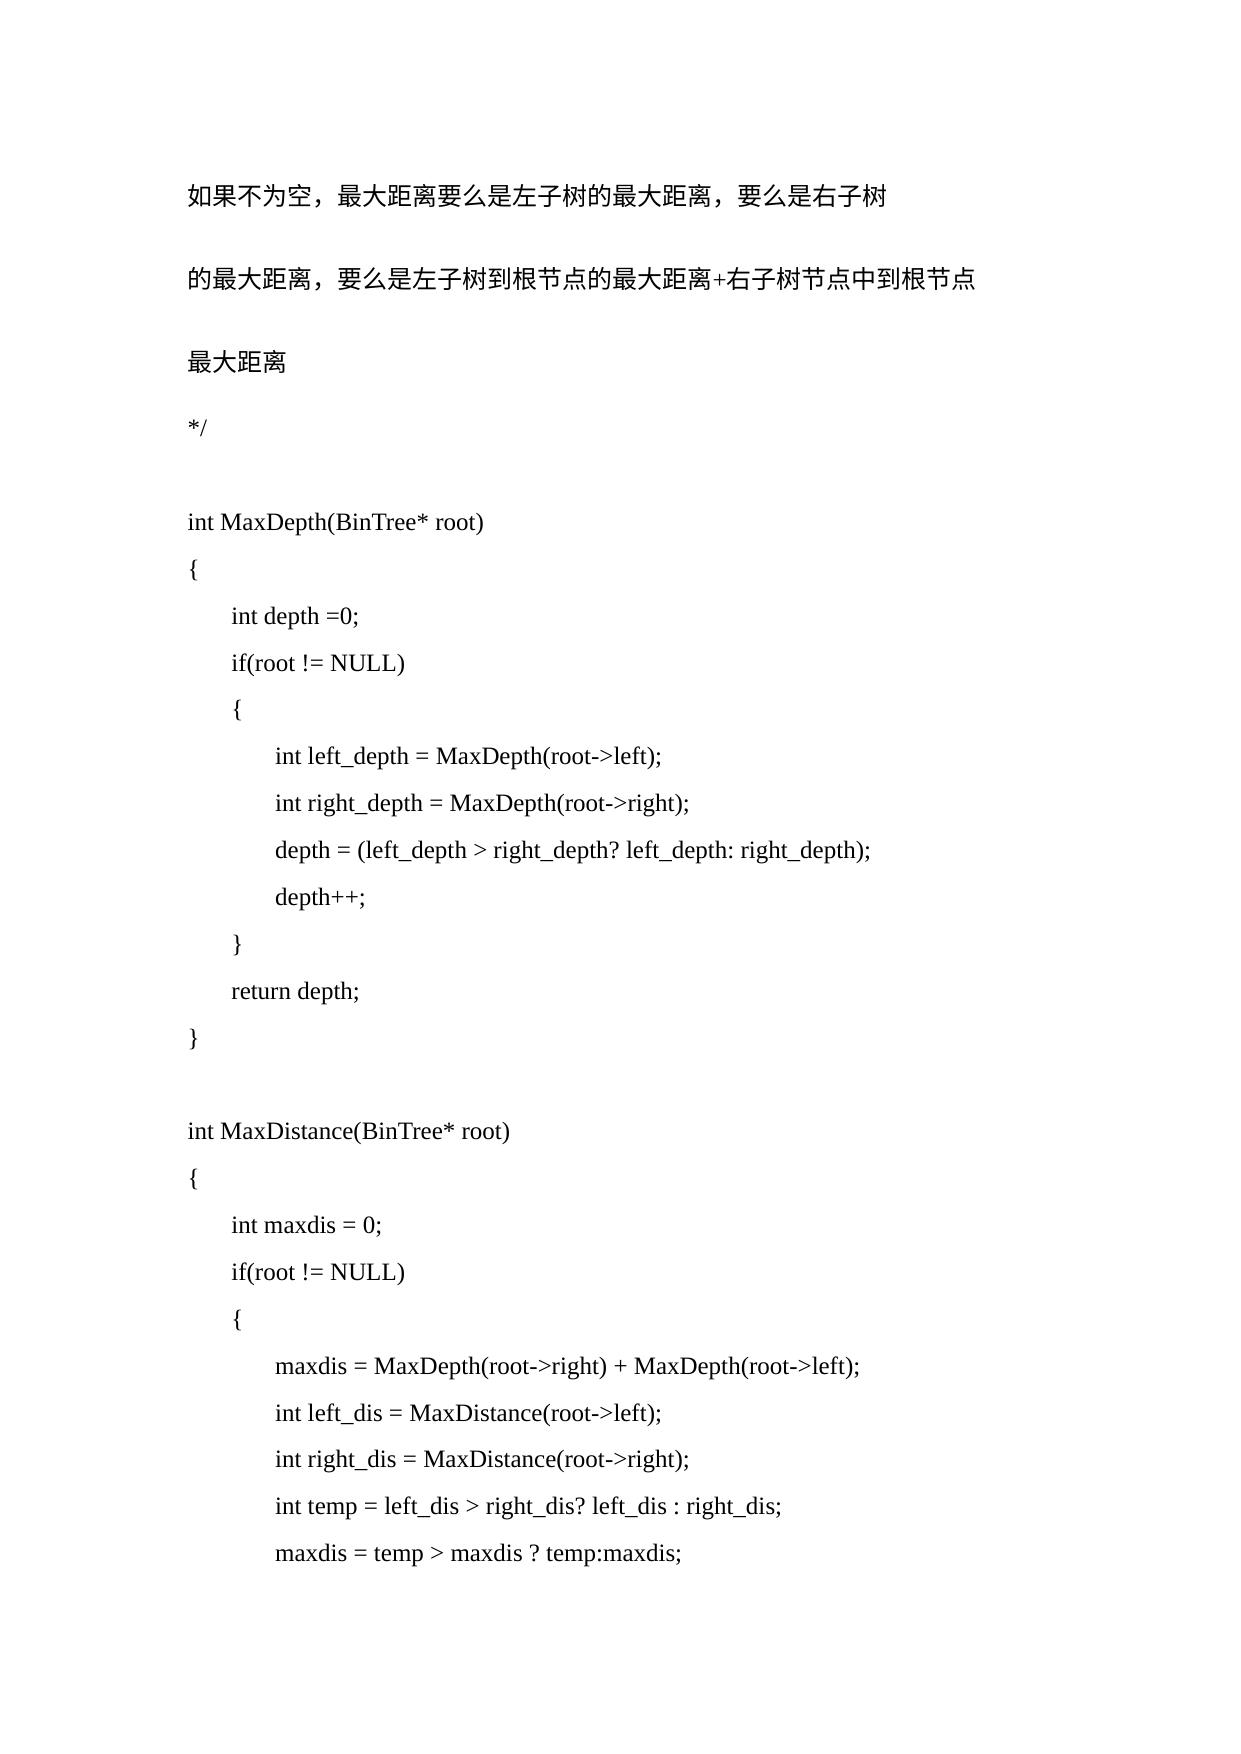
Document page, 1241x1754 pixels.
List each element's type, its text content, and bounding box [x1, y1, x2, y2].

text if(root != NULL) [187, 646, 1053, 678]
text int right_dis = MaxDistance(root->right); [187, 1443, 1053, 1475]
text 最大距离 [187, 328, 1053, 393]
text if(root != NULL) [187, 1255, 1053, 1288]
text { [187, 1161, 1053, 1194]
text depth = (left_depth > right_depth? left_depth: right_depth); [187, 833, 1053, 866]
text maxdis = MaxDepth(root->right) + MaxDepth(root->left); [187, 1349, 1053, 1381]
text { [187, 693, 1053, 725]
text return depth; [187, 974, 1053, 1006]
text int temp = left_dis > right_dis? left_dis : right_dis; [187, 1489, 1053, 1522]
text int MaxDepth(BinTree* root) [187, 505, 1053, 538]
text } [187, 1021, 1053, 1053]
text 的最大距离，要么是左子树到根节点的最大距离+右子树节点中到根节点 [187, 245, 1053, 310]
text { [187, 1302, 1053, 1334]
text int maxdis = 0; [187, 1208, 1053, 1241]
text */ [187, 411, 1053, 444]
text int right_depth = MaxDepth(root->right); [187, 786, 1053, 819]
text 如果不为空，最大距离要么是左子树的最大距离，要么是右子树 [187, 162, 1053, 227]
text { [187, 552, 1053, 584]
text depth++; [187, 880, 1053, 913]
text int left_depth = MaxDepth(root->left); [187, 739, 1053, 772]
text int left_dis = MaxDistance(root->left); [187, 1396, 1053, 1428]
text int depth =0; [187, 599, 1053, 631]
text maxdis = temp > maxdis ? temp:maxdis; [187, 1536, 1053, 1569]
text } [187, 927, 1053, 959]
text int MaxDistance(BinTree* root) [187, 1114, 1053, 1147]
